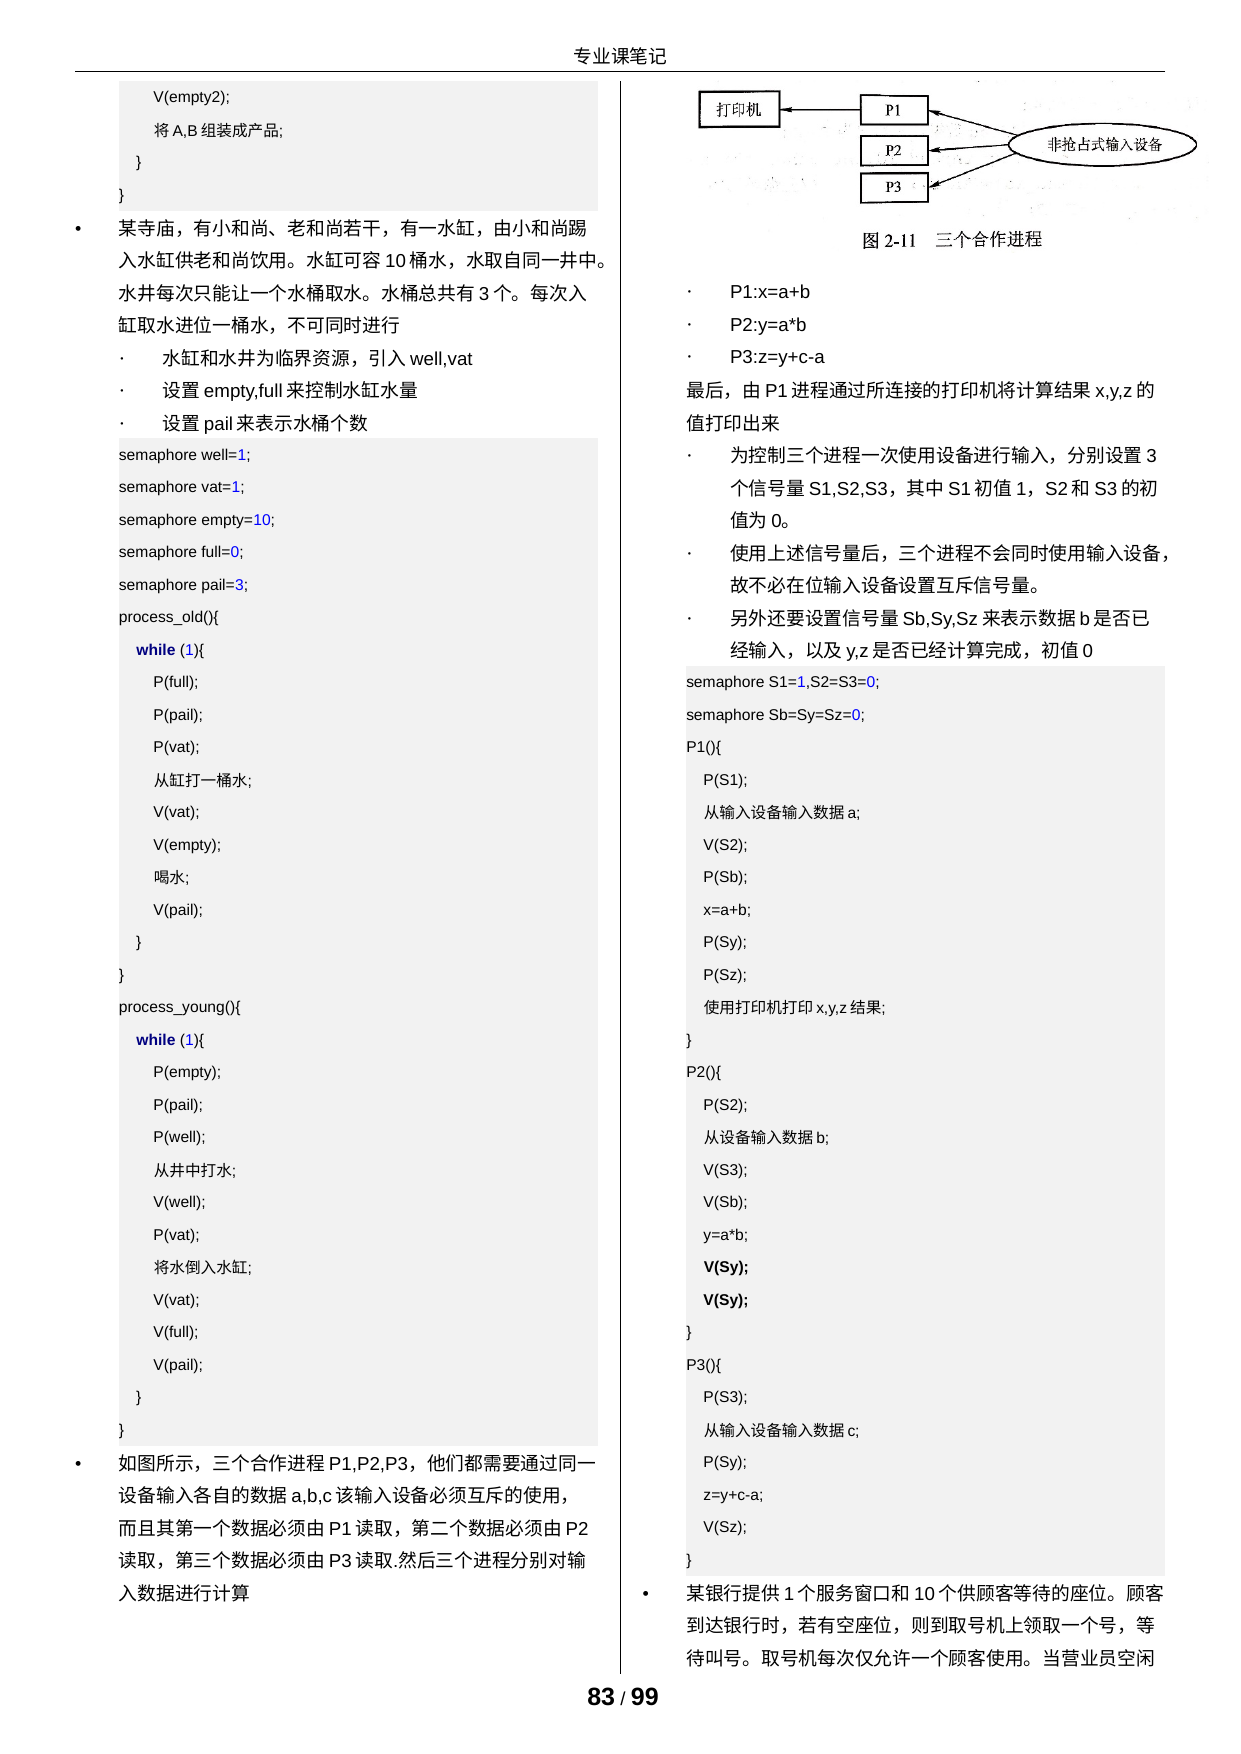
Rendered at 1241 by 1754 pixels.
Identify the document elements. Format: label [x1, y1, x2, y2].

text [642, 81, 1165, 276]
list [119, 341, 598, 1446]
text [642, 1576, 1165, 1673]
picture [686, 80, 1209, 253]
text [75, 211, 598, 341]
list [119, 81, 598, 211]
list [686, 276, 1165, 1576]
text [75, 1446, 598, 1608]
